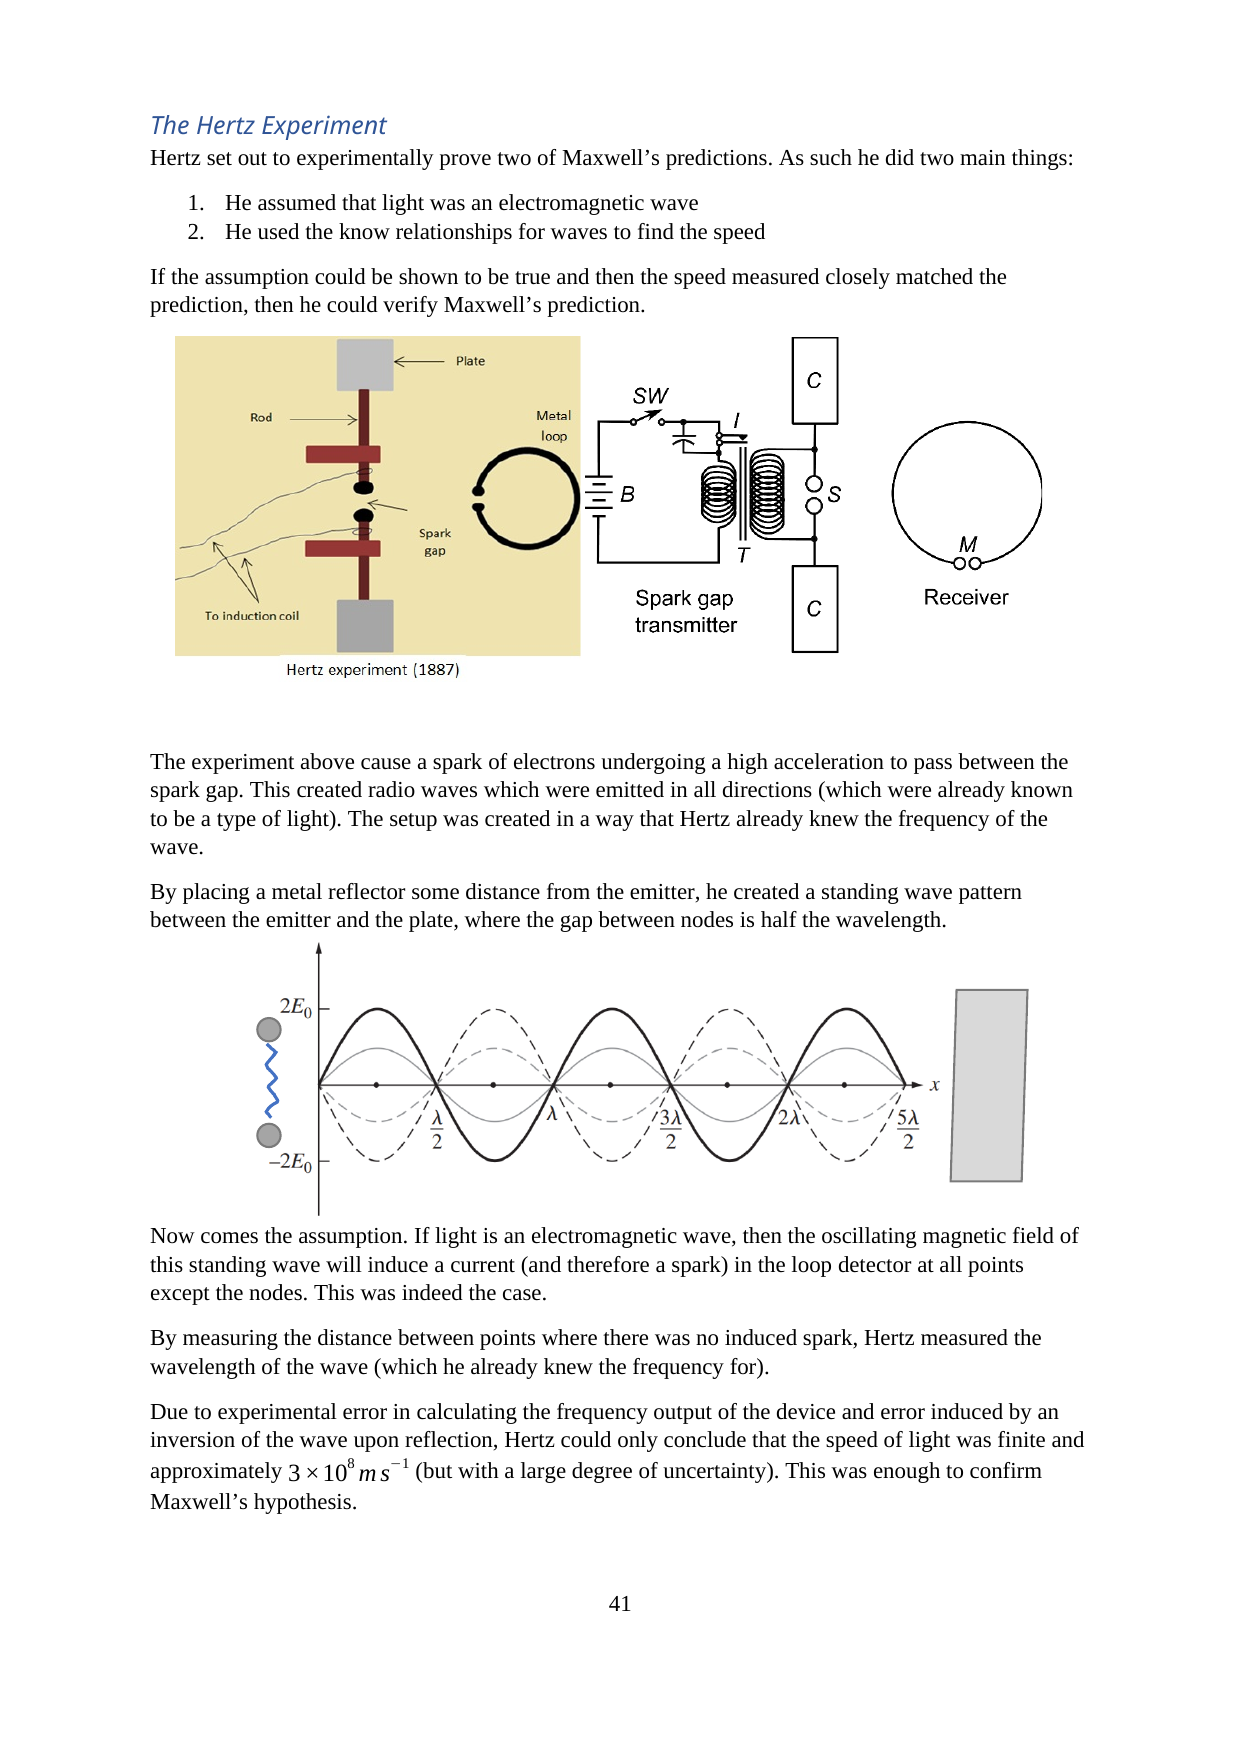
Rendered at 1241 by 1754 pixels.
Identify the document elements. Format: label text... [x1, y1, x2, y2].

picture [175, 336, 581, 682]
picture [266, 1070, 273, 1086]
picture [585, 337, 1043, 656]
text Hertz set out to experimentally prove two of Maxwell’s predictions. As such he did two main things: [150, 144, 1090, 171]
subtitle The Hertz Experiment [150, 108, 1090, 142]
list He used the know relationships for waves to find the speed [187, 218, 1090, 244]
text By measuring the distance between points where there was no induced spark, Hertz measured the wavelength of the wave (which he already knew the frequency for). [150, 1324, 1090, 1379]
list He assumed that light was an electromagnetic wave [187, 189, 1090, 216]
text Due to experimental error in calculating the frequency output of the device and error induced by an inversion of the wave upon reflection, Hertz could only conclude that the speed of light was finite and approximately (but with a large degree of uncertainty). This was enough to confirm Maxwell’s hypothesis. [150, 1398, 1090, 1514]
picture [266, 1047, 273, 1060]
text The experiment above cause a spark of electrons undergoing a high acceleration to pass between the spark gap. This created radio waves which were emitted in all directions (which were already known to be a type of light). The setup was created in a way that Hertz already knew the frequency of the wave. [150, 748, 1090, 859]
picture [266, 942, 943, 1221]
text By placing a metal reflector some distance from the emitter, he created a standing wave pattern between the emitter and the plate, where the gap between nodes is half the wavelength. [150, 878, 1090, 933]
text If the assumption could be shown to be true and then the speed measured closely matched the prediction, then he could verify Maxwell’s prediction. [150, 263, 1090, 318]
picture [266, 1089, 275, 1107]
text Now comes the assumption. If light is an electromagnetic wave, then the oscillating magnetic field of this standing wave will induce a current (and therefore a spark) in the loop detector at all points except the nodes. This was indeed the case. [150, 1222, 1090, 1306]
